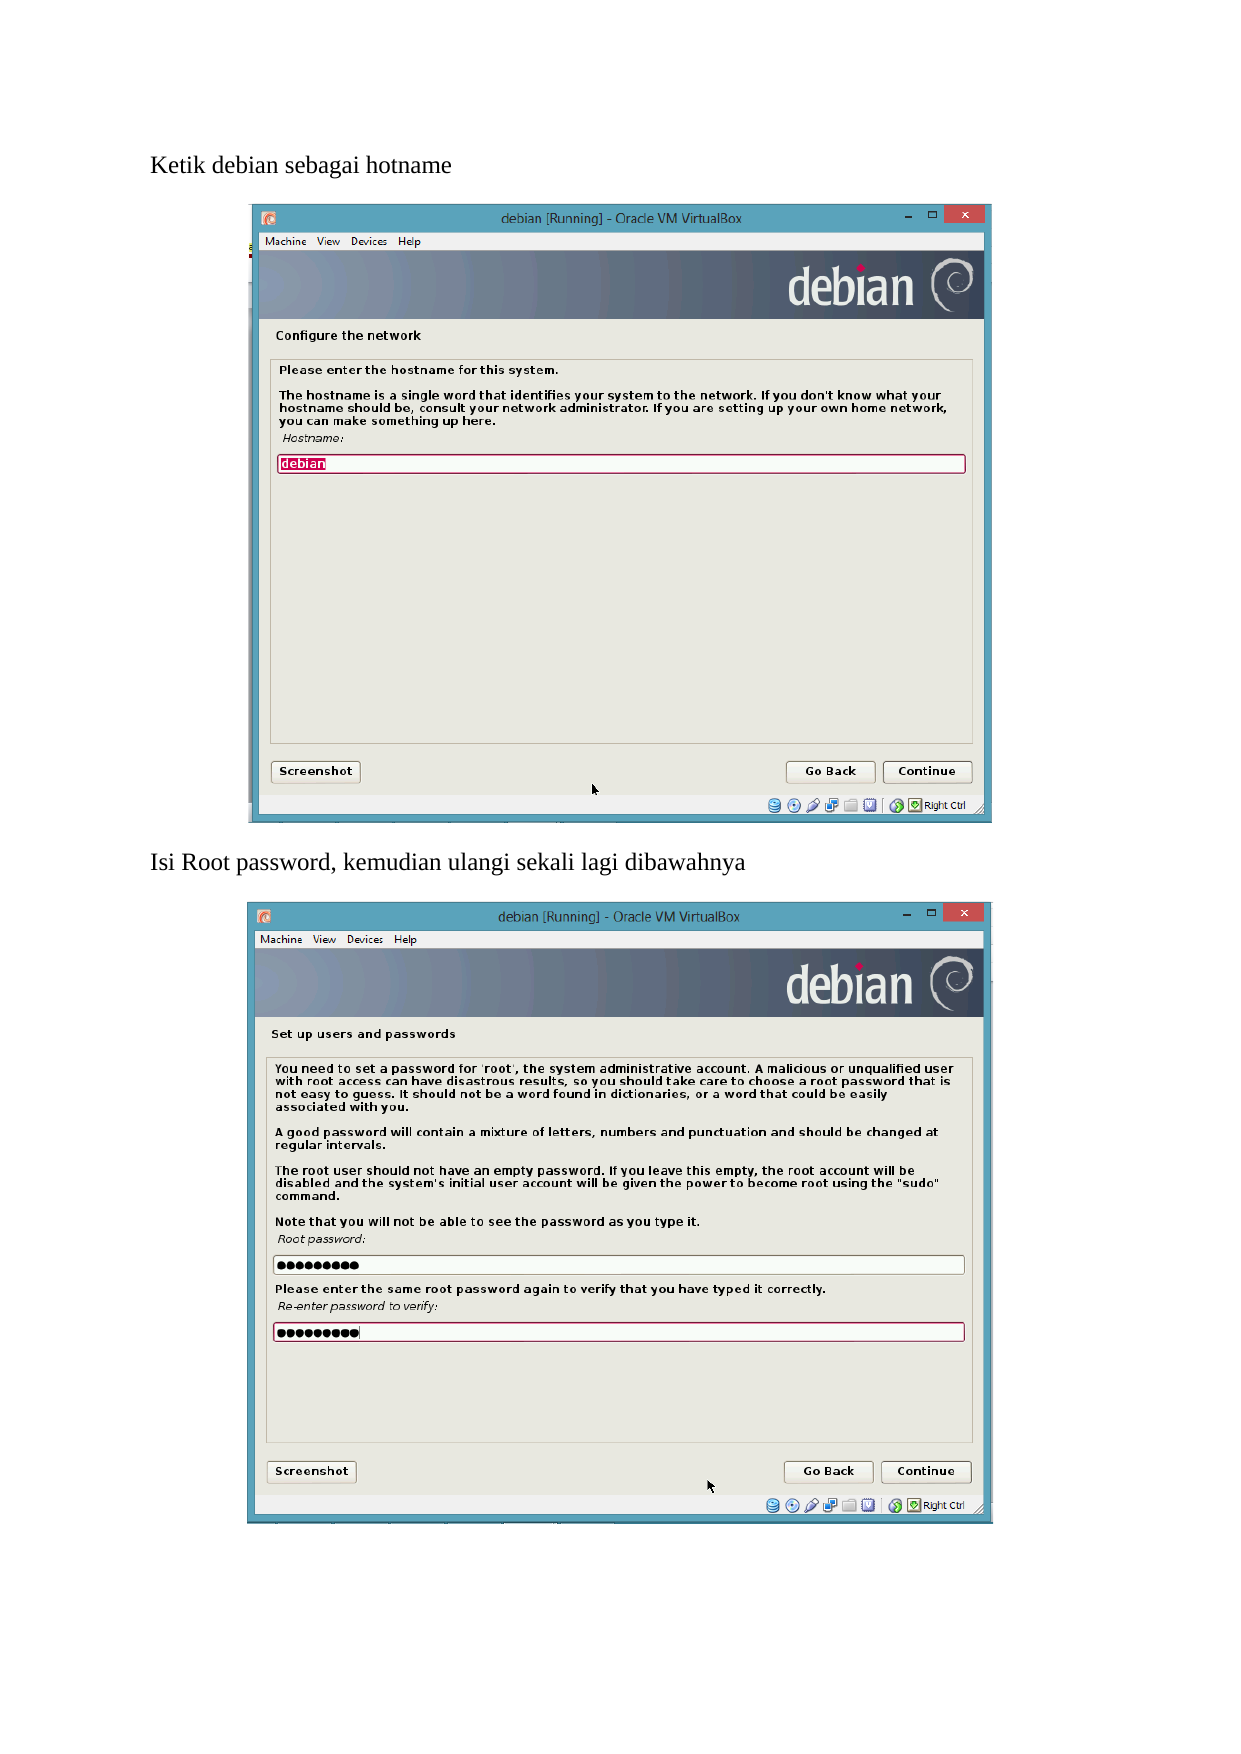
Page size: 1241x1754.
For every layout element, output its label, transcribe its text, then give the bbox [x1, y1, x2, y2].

picture [247, 901, 994, 1524]
text Ketik debian sebagai hotname [150, 150, 1090, 179]
picture [248, 203, 992, 823]
text Isi Root password, kemudian ulangi sekali lagi dibawahnya [150, 847, 1090, 876]
